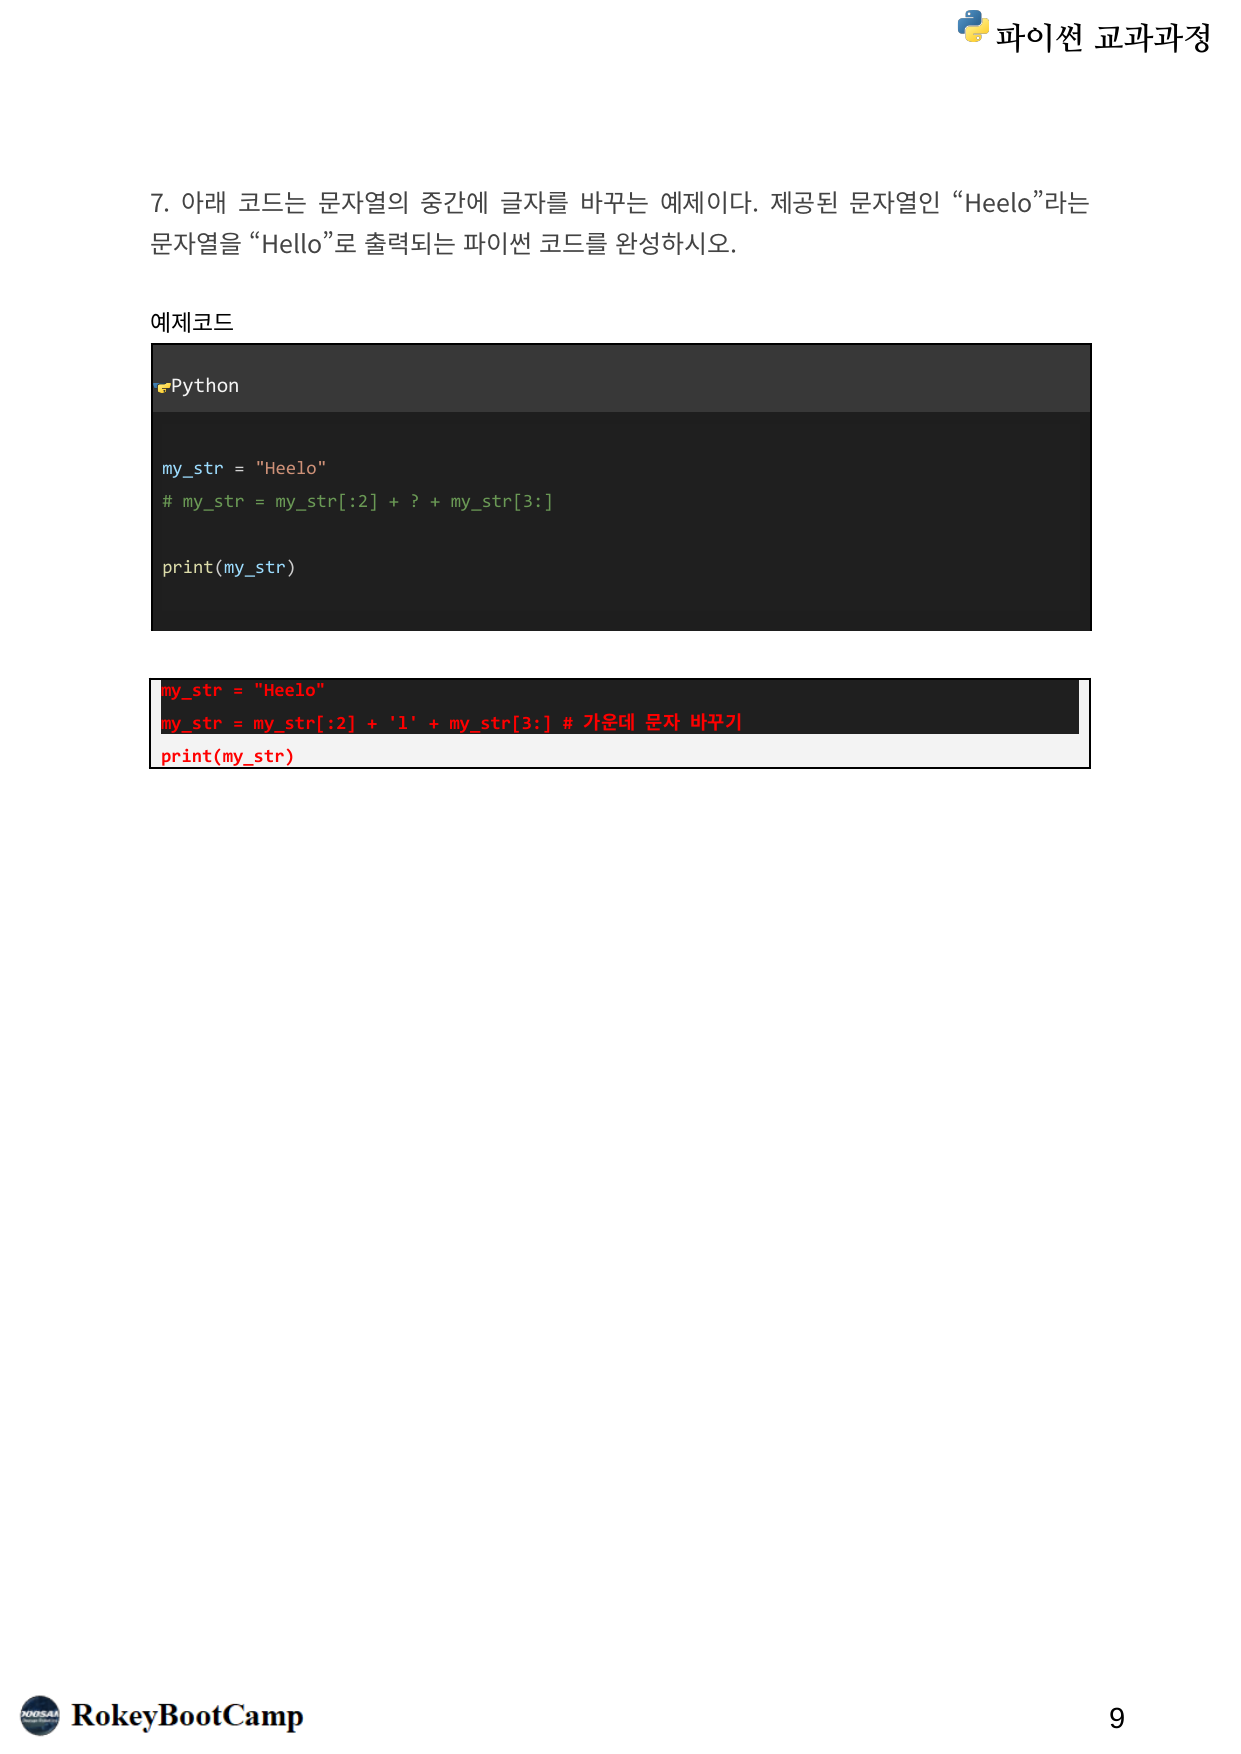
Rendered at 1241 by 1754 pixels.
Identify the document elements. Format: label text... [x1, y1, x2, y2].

picture [957, 10, 989, 42]
subtitle 7. 아래 코드는 문자열의 중간에 글자를 바꾸는 예제이다. 제공된 문자열인 “Heelo”라는 문자열을 “Hello”로 출력되는 파이썬 코드를 완성하시오. [150, 183, 1090, 261]
picture [153, 383, 171, 393]
table_cell my_str = "Heelo" # my_str = my_str[:2] + ? + my_str[3:] print(my_str) [153, 414, 1090, 629]
picture [14, 1685, 311, 1741]
table_header Python [153, 345, 1090, 412]
table_header my_str = "Heelo" my_str = my_str[:2] + 'l' + my_str[3:] # 가운데 문자 바꾸기 print(my_str) [151, 680, 1089, 767]
text 예제코드 [150, 305, 1090, 338]
